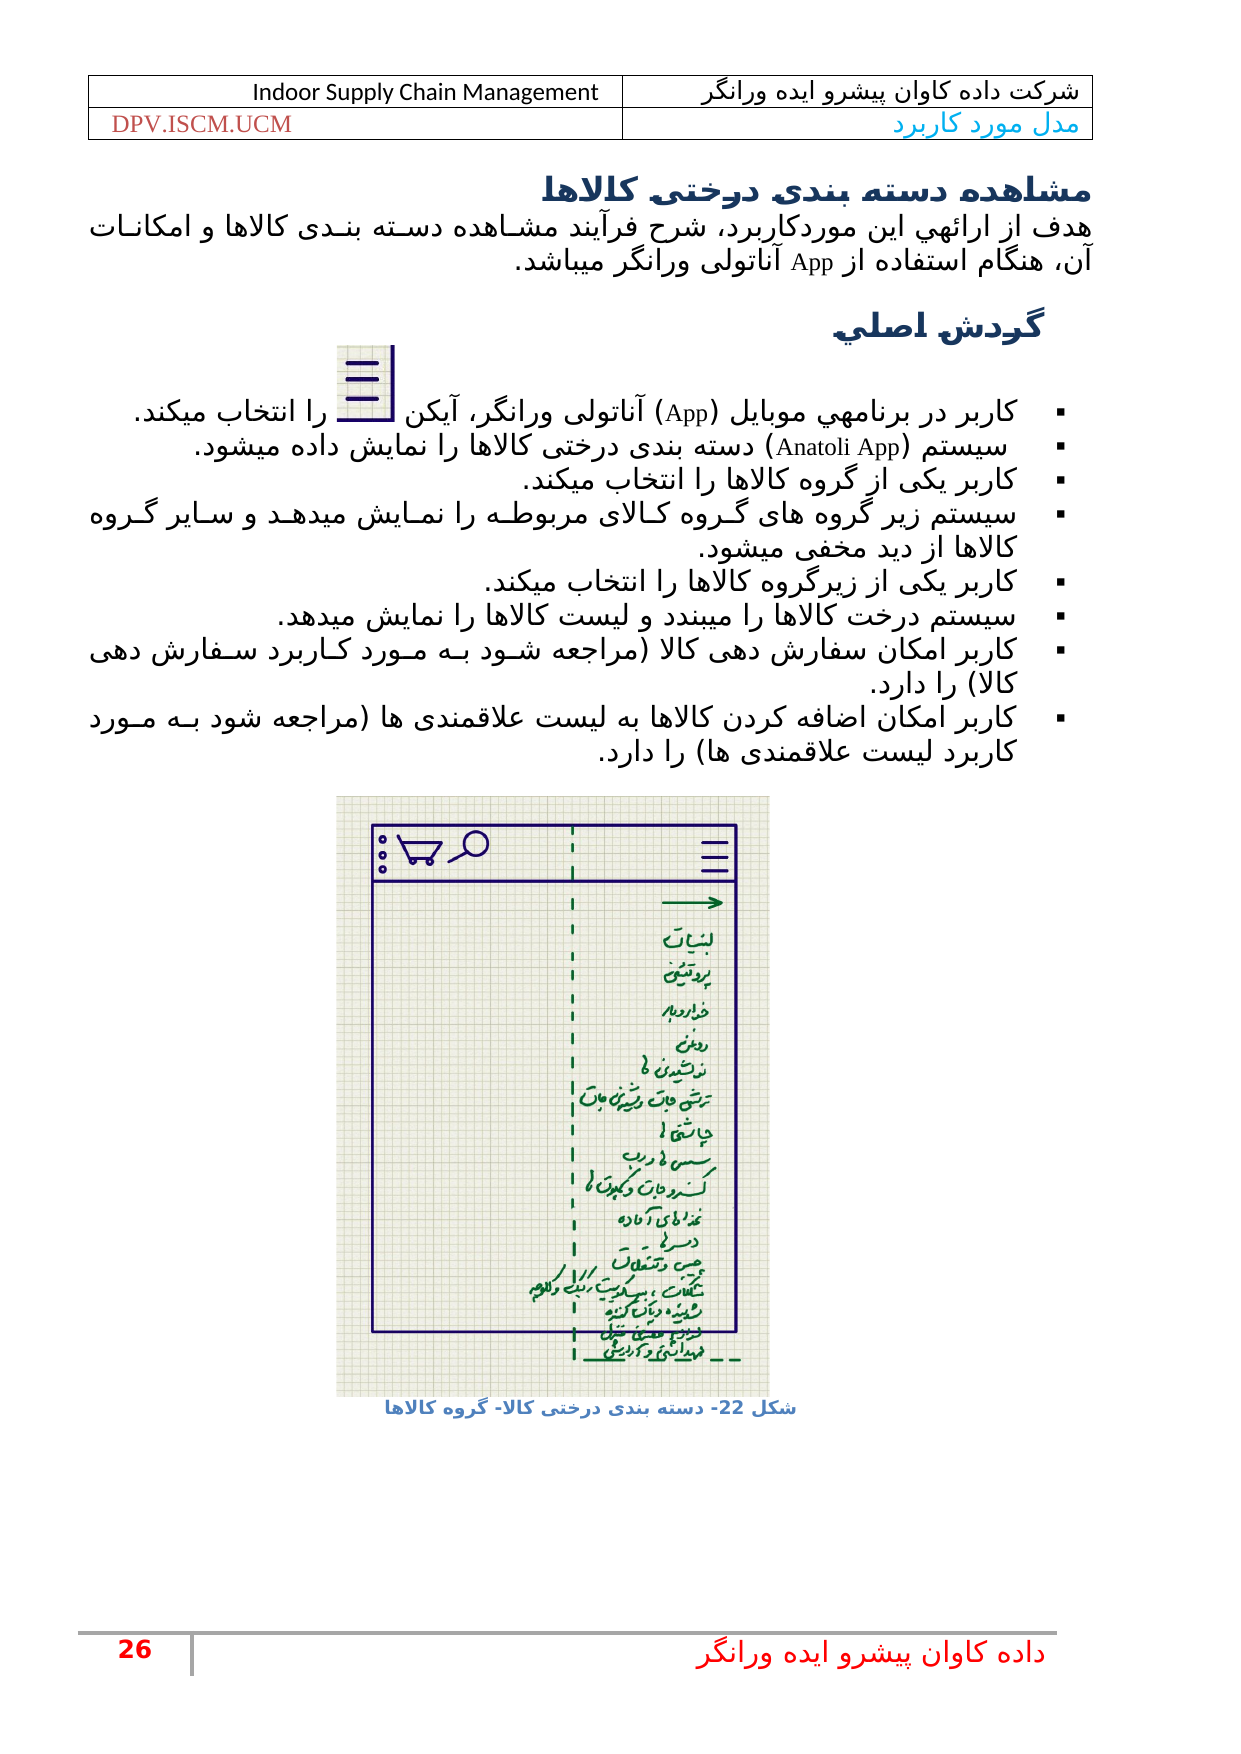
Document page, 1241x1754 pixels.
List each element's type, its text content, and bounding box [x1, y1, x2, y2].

list سيستم درخت کالاها را میبندد و لیست کالاها را نمایش میدهد. [89, 598, 1055, 632]
list كاربر یکی از گروه کالاها را انتخاب میکند. [89, 462, 1055, 496]
subtitle گردش اصلي [89, 306, 1092, 345]
text شکل 22- دسته بندی درختی کالا- گروه کالاها [89, 1397, 1092, 1419]
list كاربر یکی از زیرگروه کالاها را انتخاب میکند. [89, 564, 1055, 598]
list کاربر امکان سفارش دهی کالا (مراجعه شود به مورد کاربرد سفارش دهی کالا) را دارد. [89, 632, 1055, 700]
picture [336, 796, 770, 1397]
list کاربر امکان اضافه کردن کالاها به لیست علاقمندی ها (مراجعه شود به مورد کاربرد لیست علاقمندی ها) را دارد. [89, 700, 1055, 768]
text هدف از ارائهي اين موردكاربرد، شرح فرآيند مشاهده دسته بندی کالاها و امكانات آن، هنگام استفاده از App آناتولی ورانگر ميباشد. [89, 209, 1092, 277]
list سیستم (Anatoli App) دسته بندی درختی کالاها را نمايش داده ميشود. [89, 428, 1055, 462]
list سيستم زیر گروه های گروه کالای مربوطه را نمایش میدهد و سایر گروه کالاها از دید مخفی میشود. [89, 496, 1055, 564]
picture [336, 345, 395, 422]
list كاربر در برنامهي موبايل (App) آناتولی ورانگر، آیکن را انتخاب ميكند. [89, 345, 1055, 428]
subtitle مشاهده دسته بندی درختی کالاها [89, 171, 1092, 209]
